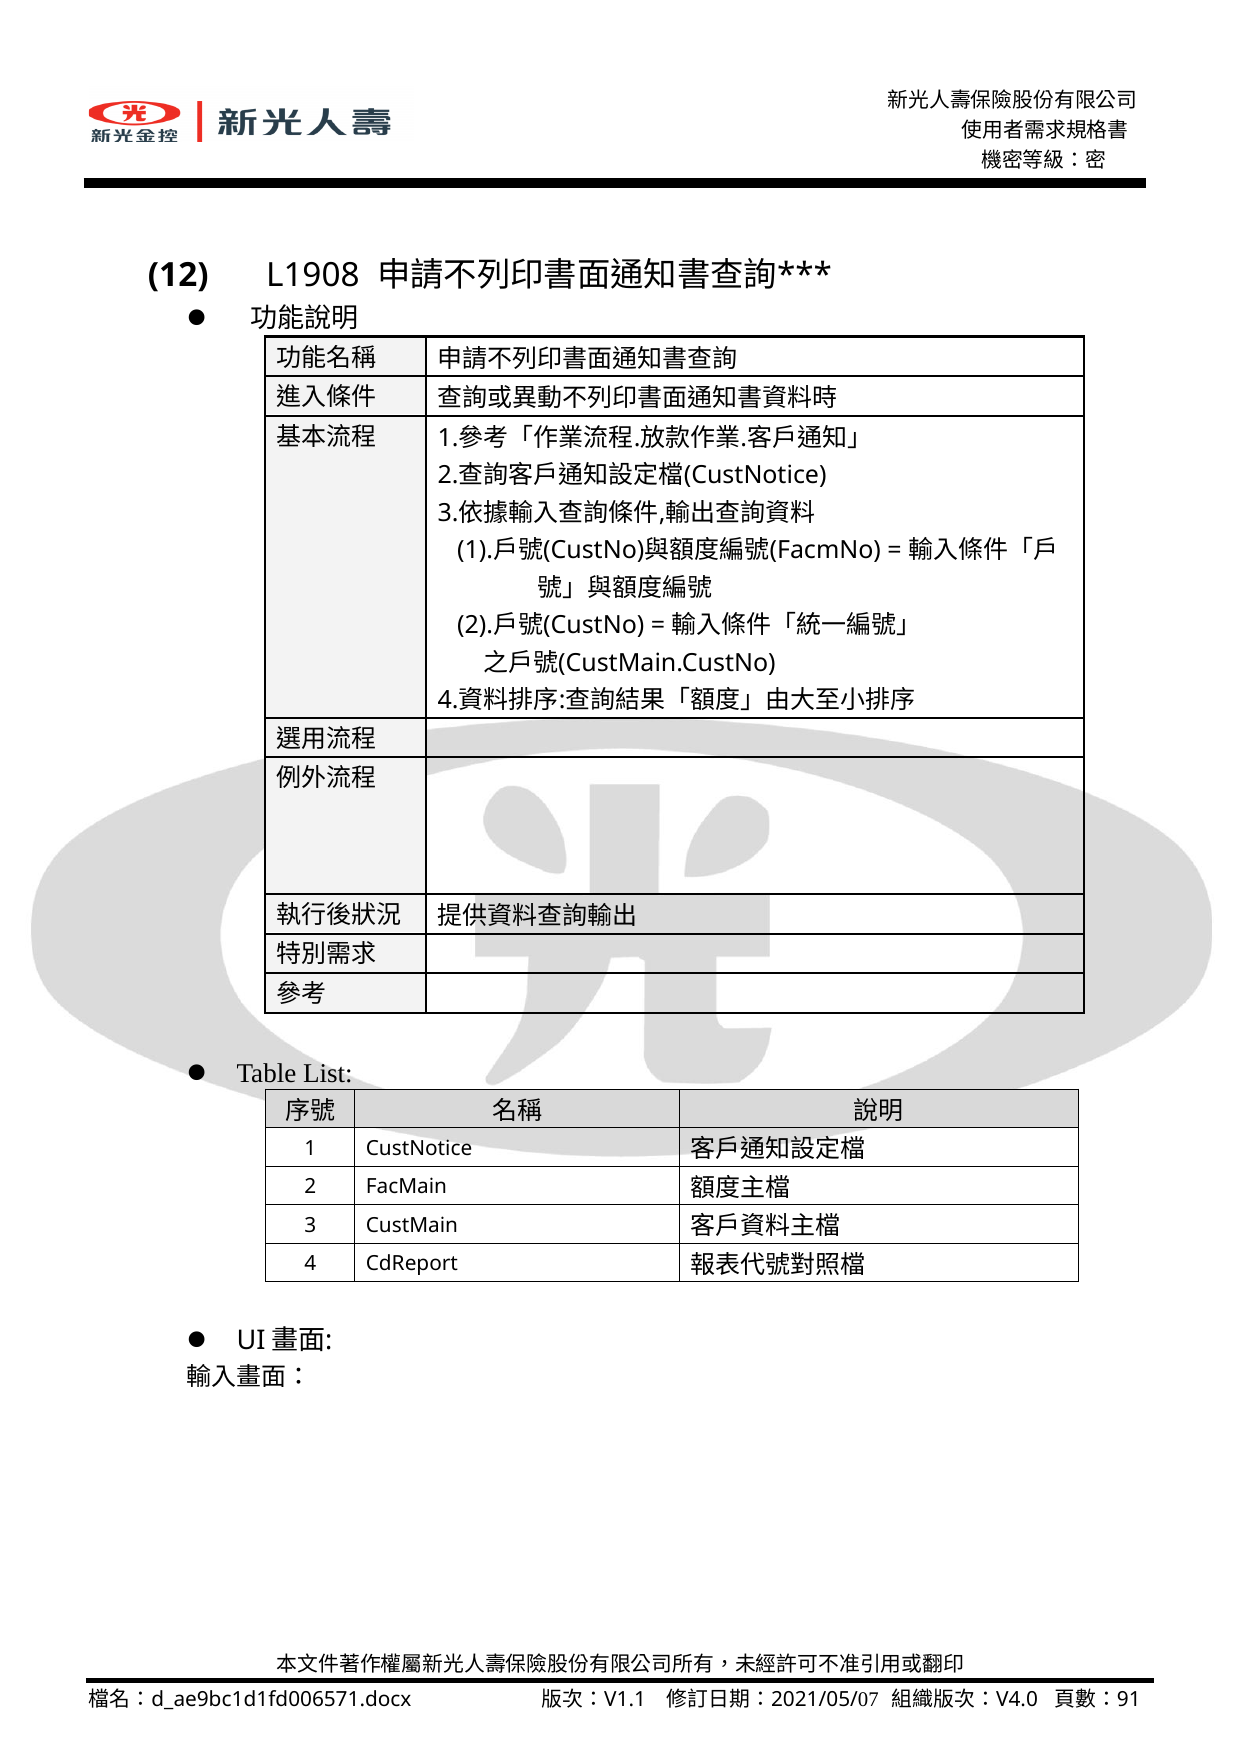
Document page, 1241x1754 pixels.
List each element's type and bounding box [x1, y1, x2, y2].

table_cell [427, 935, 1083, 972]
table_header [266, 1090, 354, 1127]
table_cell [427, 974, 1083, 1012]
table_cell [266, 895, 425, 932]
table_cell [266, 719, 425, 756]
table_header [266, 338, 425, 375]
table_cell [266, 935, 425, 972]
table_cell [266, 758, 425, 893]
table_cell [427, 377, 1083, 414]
picture [25, 709, 1215, 1163]
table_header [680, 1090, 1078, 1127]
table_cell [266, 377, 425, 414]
picture [88, 86, 414, 142]
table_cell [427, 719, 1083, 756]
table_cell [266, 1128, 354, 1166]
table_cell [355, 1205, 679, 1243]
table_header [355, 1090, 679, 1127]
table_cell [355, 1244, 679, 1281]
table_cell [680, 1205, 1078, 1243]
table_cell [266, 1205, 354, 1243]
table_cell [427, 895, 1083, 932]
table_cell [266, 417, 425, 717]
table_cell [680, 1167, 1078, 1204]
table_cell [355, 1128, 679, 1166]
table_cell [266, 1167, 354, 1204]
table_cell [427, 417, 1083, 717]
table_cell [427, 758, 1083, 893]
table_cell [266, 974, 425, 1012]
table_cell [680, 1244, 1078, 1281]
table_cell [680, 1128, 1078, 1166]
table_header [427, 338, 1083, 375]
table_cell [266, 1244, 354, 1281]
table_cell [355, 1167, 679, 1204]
